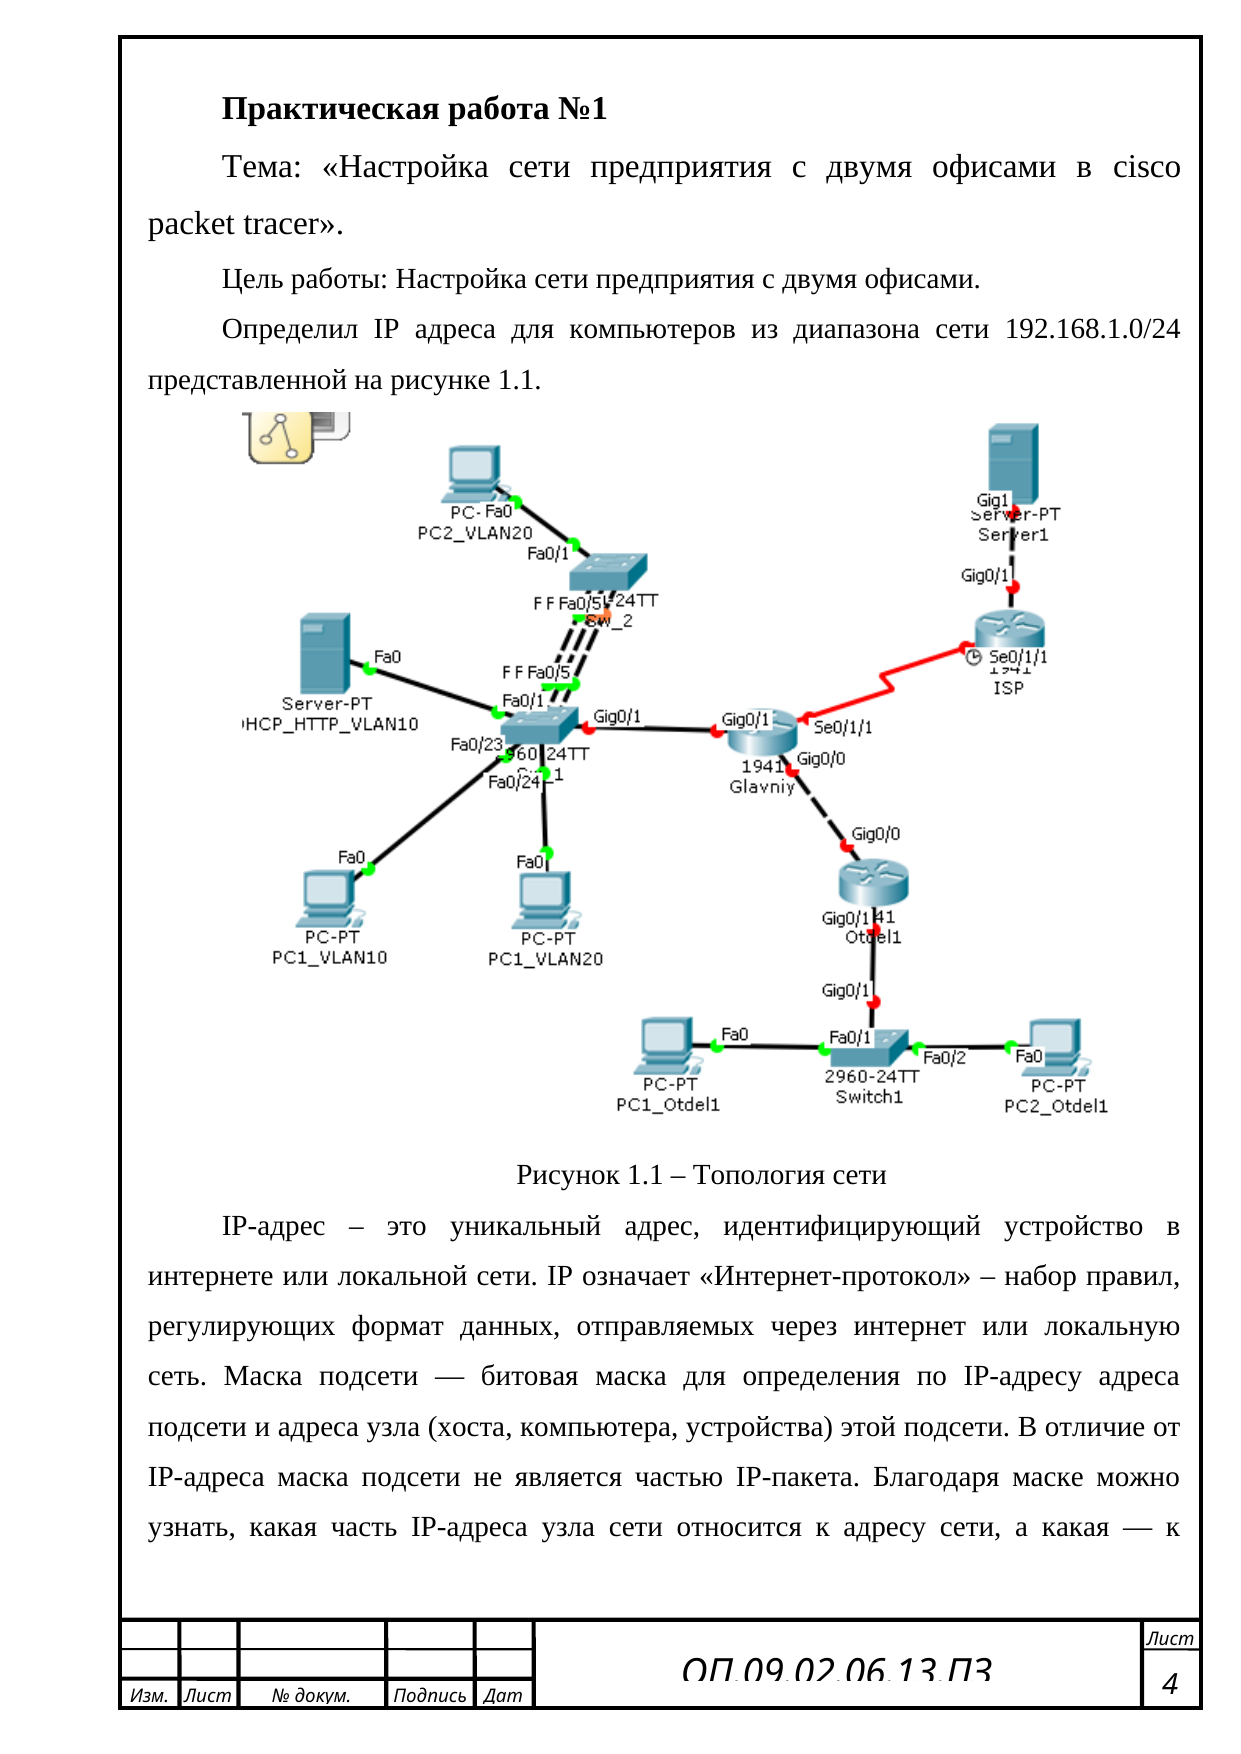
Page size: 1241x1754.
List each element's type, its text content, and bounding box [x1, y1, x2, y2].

text Цель работы: Настройка сети предприятия с двумя офисами. [148, 261, 1181, 295]
text Определил IP адреса для компьютеров из диапазона сети 192.168.1.0/24 представленной на рисунке 1.1. [148, 311, 1181, 395]
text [148, 1208, 1181, 1543]
picture [242, 412, 1161, 1144]
text Рисунок 1.1 – Топология сети [148, 1157, 1181, 1191]
text Тема: «Настройка сети предприятия с двумя офисами в cisco packet tracer». [148, 146, 1181, 242]
text Практическая работа №1 [148, 89, 1181, 127]
